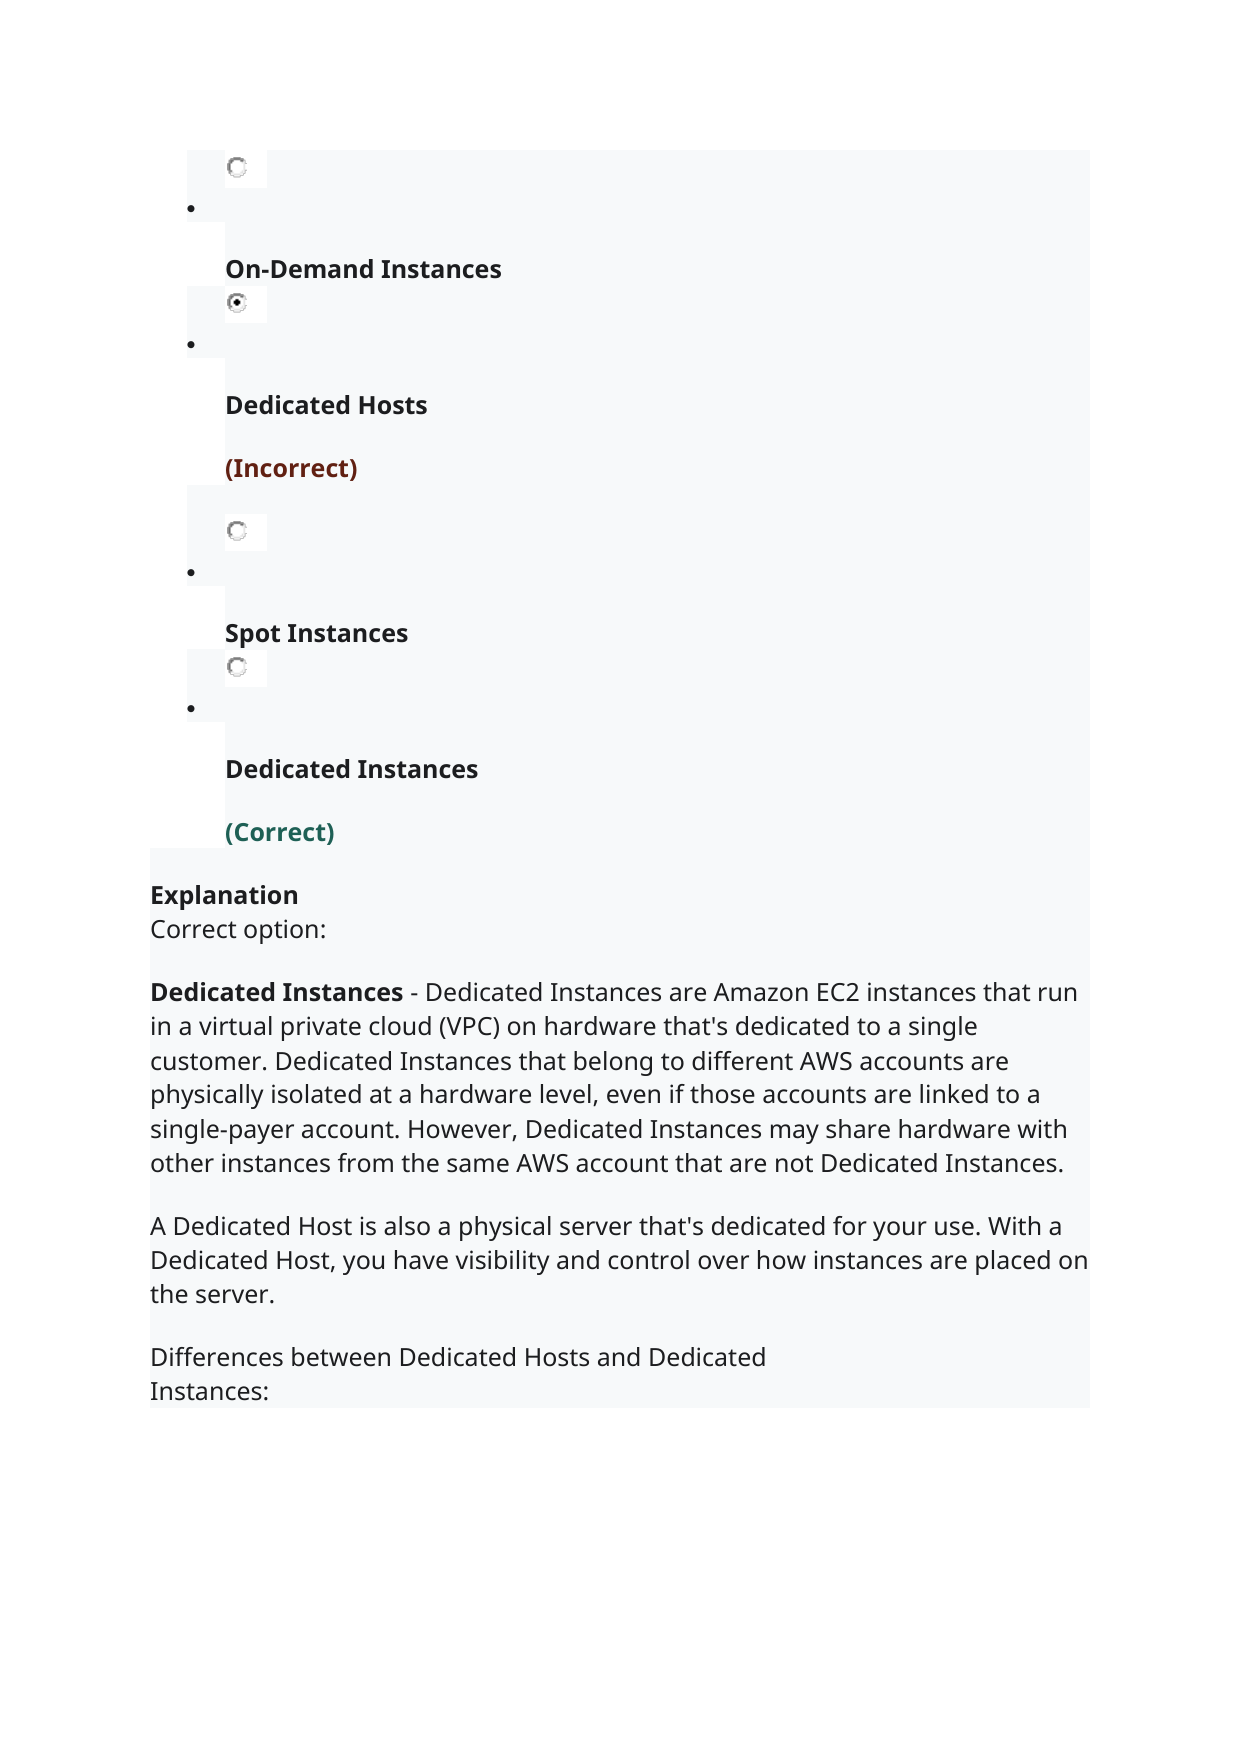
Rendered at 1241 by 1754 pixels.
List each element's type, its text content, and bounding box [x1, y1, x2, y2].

text A Dedicated Host is also a physical server that's dedicated for your use. With a Dedicated Host, you have visibility and control over how instances are placed on the server. [150, 1208, 1090, 1311]
text (Incorrect) [225, 451, 1090, 485]
text Dedicated Instances - Dedicated Instances are Amazon EC2 instances that run in a virtual private cloud (VPC) on hardware that's dedicated to a single customer. Dedicated Instances that belong to different AWS accounts are physically isolated at a hardware level, even if those accounts are linked to a single-payer account. However, Dedicated Instances may share hardware with other instances from the same AWS account that are not Dedicated Instances. [150, 975, 1090, 1179]
text On-Demand Instances [225, 252, 1090, 286]
text Dedicated Hosts [225, 387, 1090, 421]
text (Correct) [225, 814, 1090, 848]
text Differences between Dedicated Hosts and Dedicated Instances: via - https://docs.aws.amazon.com/AWSEC2/latest/UserGuide/dedicated-hosts-overview.html#dedicated-hosts-dedicated-instances [150, 1340, 1090, 1408]
text Explanation [150, 878, 1090, 912]
text Spot Instances [225, 616, 1090, 649]
text Dedicated Instances [225, 751, 1090, 785]
text Correct option: [150, 912, 1090, 946]
